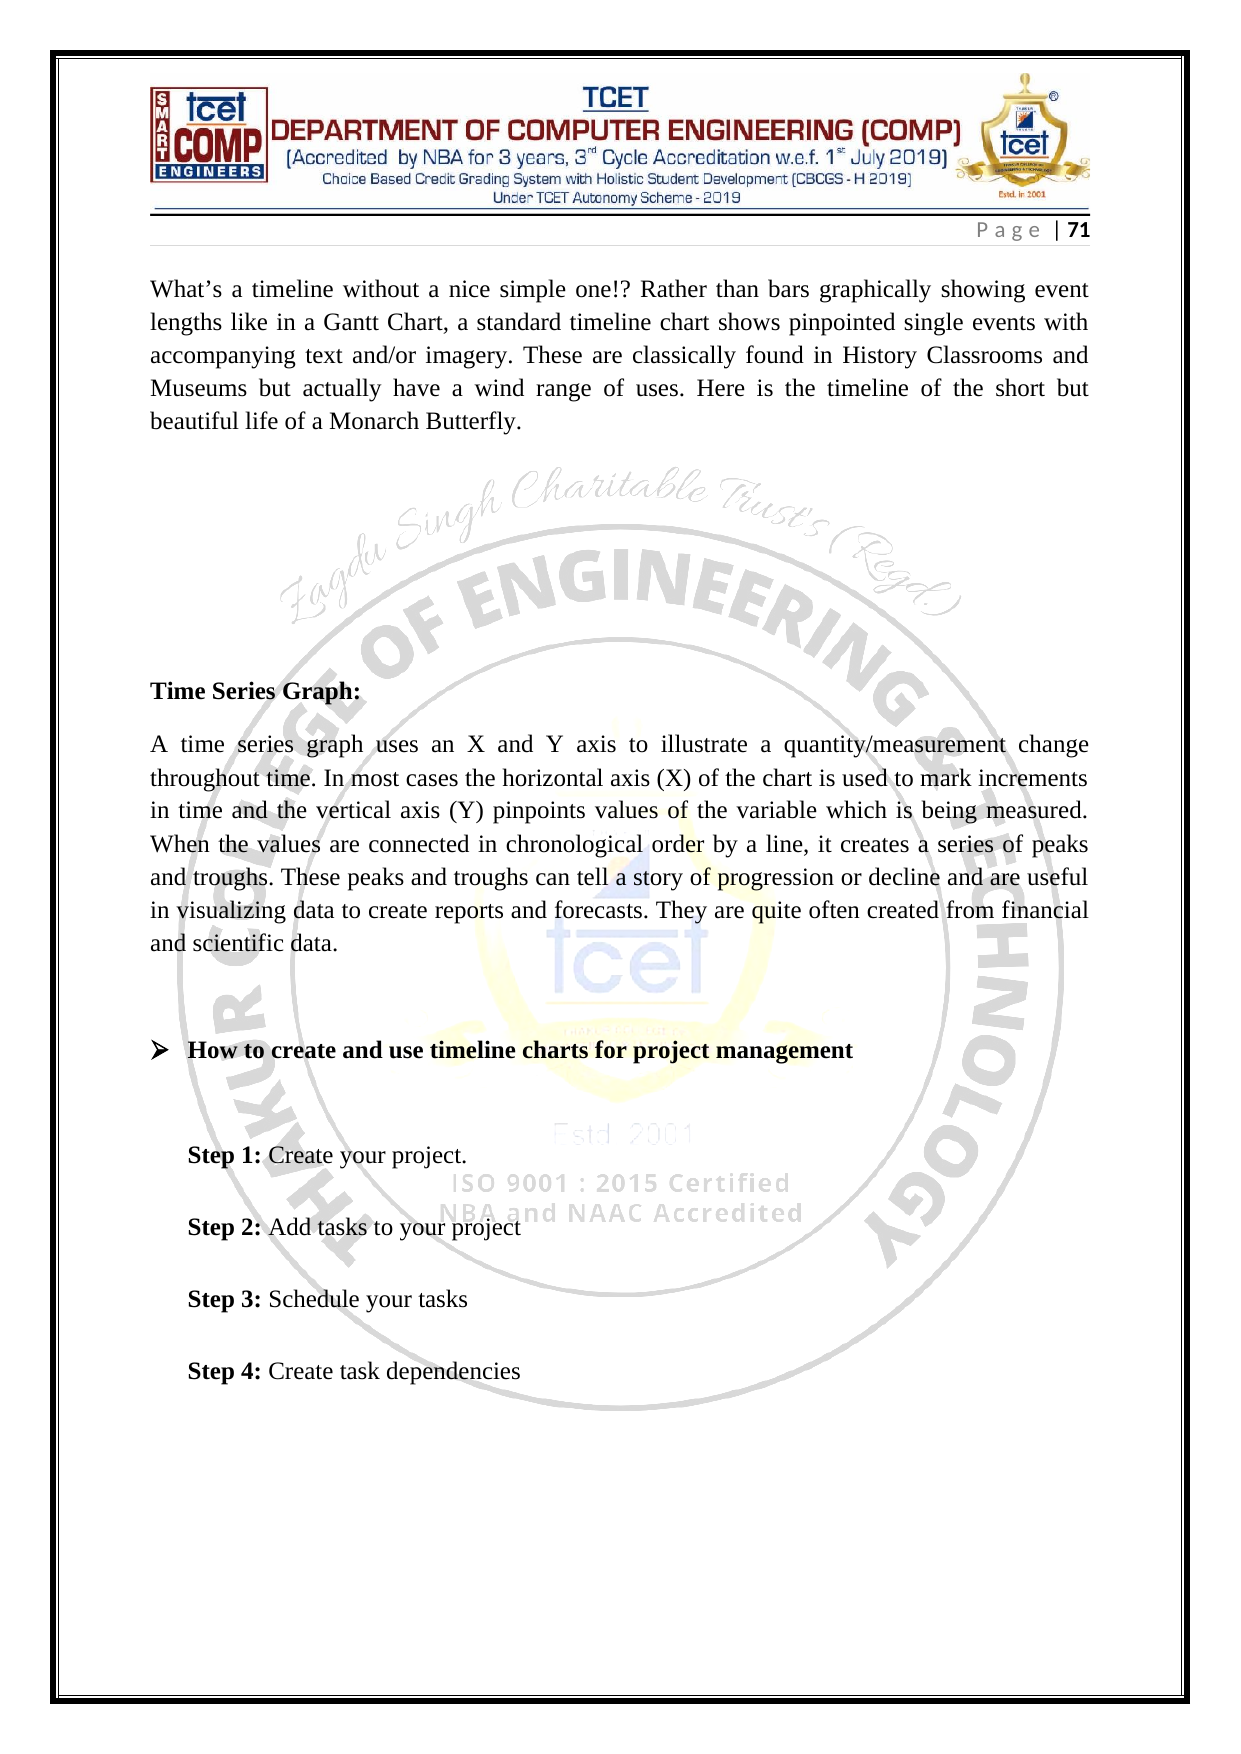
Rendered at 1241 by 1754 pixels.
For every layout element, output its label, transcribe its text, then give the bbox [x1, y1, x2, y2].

list Step 3: Schedule your tasks [187, 1284, 1090, 1313]
list How to create and use timeline charts for project management [150, 1035, 1090, 1064]
list Step 2: Add tasks to your project [187, 1212, 1090, 1241]
text What’s a timeline without a nice simple one!? Rather than bars graphically showing event lengths like in a Gantt Chart, a standard timeline chart shows pinpointed single events with accompanying text and/or imagery. These are classically found in History Classrooms and Museums but actually have a wind range of uses. Here is the timeline of the short but beautiful life of a Monarch Butterfly. [150, 274, 1090, 435]
text A time series graph uses an X and Y axis to illustrate a quantity/measurement change throughout time. In most cases the horizontal axis (X) of the chart is used to mark increments in time and the vertical axis (Y) pinpoints values of the variable which is being measured. When the values are connected in chronological order by a line, it creates a series of peaks and troughs. These peaks and troughs can tell a story of progression or decline and are useful in visualizing data to create reports and forecasts. They are quite often created from financial and scientific data. [150, 729, 1090, 956]
list Step 1: Create your project. [187, 1140, 1090, 1169]
list Step 4: Create task dependencies [187, 1356, 1090, 1385]
text Time Series Graph: [150, 676, 1090, 704]
picture [150, 73, 1091, 216]
